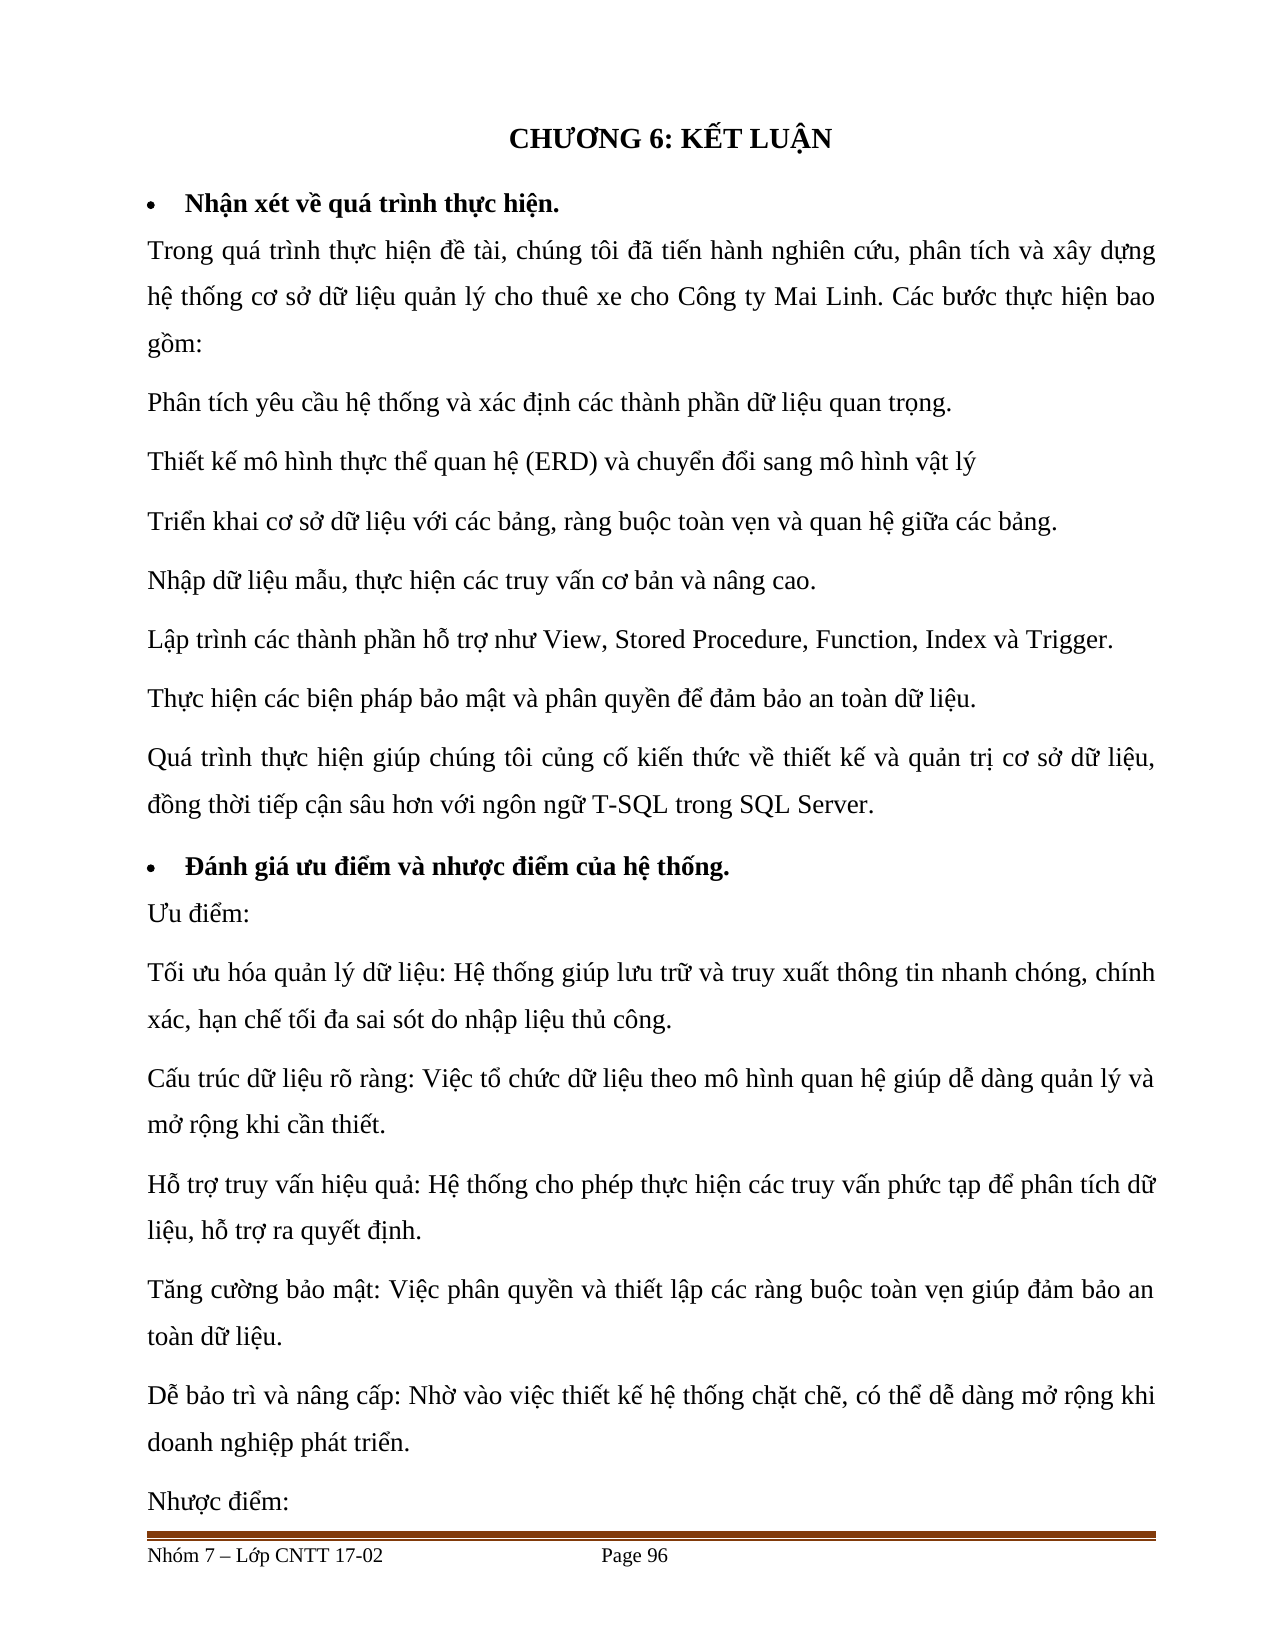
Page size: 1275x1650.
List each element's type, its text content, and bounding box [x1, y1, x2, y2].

text Nhược điểm: [147, 1485, 1156, 1516]
text Phân tích yêu cầu hệ thống và xác định các thành phần dữ liệu quan trọng. [147, 386, 1156, 417]
text CHƯƠNG 6: KẾT LUẬN [147, 121, 1156, 155]
text Thực hiện các biện pháp bảo mật và phân quyền để đảm bảo an toàn dữ liệu. [147, 682, 1156, 713]
text Tối ưu hóa quản lý dữ liệu: Hệ thống giúp lưu trữ và truy xuất thông tin nhanh chóng, chính xác, hạn chế tối đa sai sót do nhập liệu thủ công. [147, 956, 1156, 1034]
text Nhập dữ liệu mẫu, thực hiện các truy vấn cơ bản và nâng cao. [147, 564, 1156, 595]
text Triển khai cơ sở dữ liệu với các bảng, ràng buộc toàn vẹn và quan hệ giữa các bảng. [147, 505, 1156, 536]
text Lập trình các thành phần hỗ trợ như View, Stored Procedure, Function, Index và Trigger. [147, 623, 1156, 654]
text Quá trình thực hiện giúp chúng tôi củng cố kiến thức về thiết kế và quản trị cơ sở dữ liệu, đồng thời tiếp cận sâu hơn với ngôn ngữ T-SQL trong SQL Server. [147, 741, 1156, 819]
text Cấu trúc dữ liệu rõ ràng: Việc tổ chức dữ liệu theo mô hình quan hệ giúp dễ dàng quản lý và mở rộng khi cần thiết. [147, 1062, 1156, 1140]
text Đánh giá ưu điểm và nhược điểm của hệ thống. [147, 850, 1156, 881]
text Tăng cường bảo mật: Việc phân quyền và thiết lập các ràng buộc toàn vẹn giúp đảm bảo an toàn dữ liệu. [147, 1273, 1156, 1351]
text Nhận xét về quá trình thực hiện. [147, 187, 1156, 218]
text Thiết kế mô hình thực thể quan hệ (ERD) và chuyển đổi sang mô hình vật lý [147, 446, 1156, 477]
text Hỗ trợ truy vấn hiệu quả: Hệ thống cho phép thực hiện các truy vấn phức tạp để phân tích dữ liệu, hỗ trợ ra quyết định. [147, 1168, 1156, 1246]
text Trong quá trình thực hiện đề tài, chúng tôi đã tiến hành nghiên cứu, phân tích và xây dựng hệ thống cơ sở dữ liệu quản lý cho thuê xe cho Công ty Mai Linh. Các bước thực hiện bao gồm: [147, 234, 1156, 358]
text Dễ bảo trì và nâng cấp: Nhờ vào việc thiết kế hệ thống chặt chẽ, có thể dễ dàng mở rộng khi doanh nghiệp phát triển. [147, 1379, 1156, 1457]
text Ưu điểm: [147, 897, 1156, 928]
